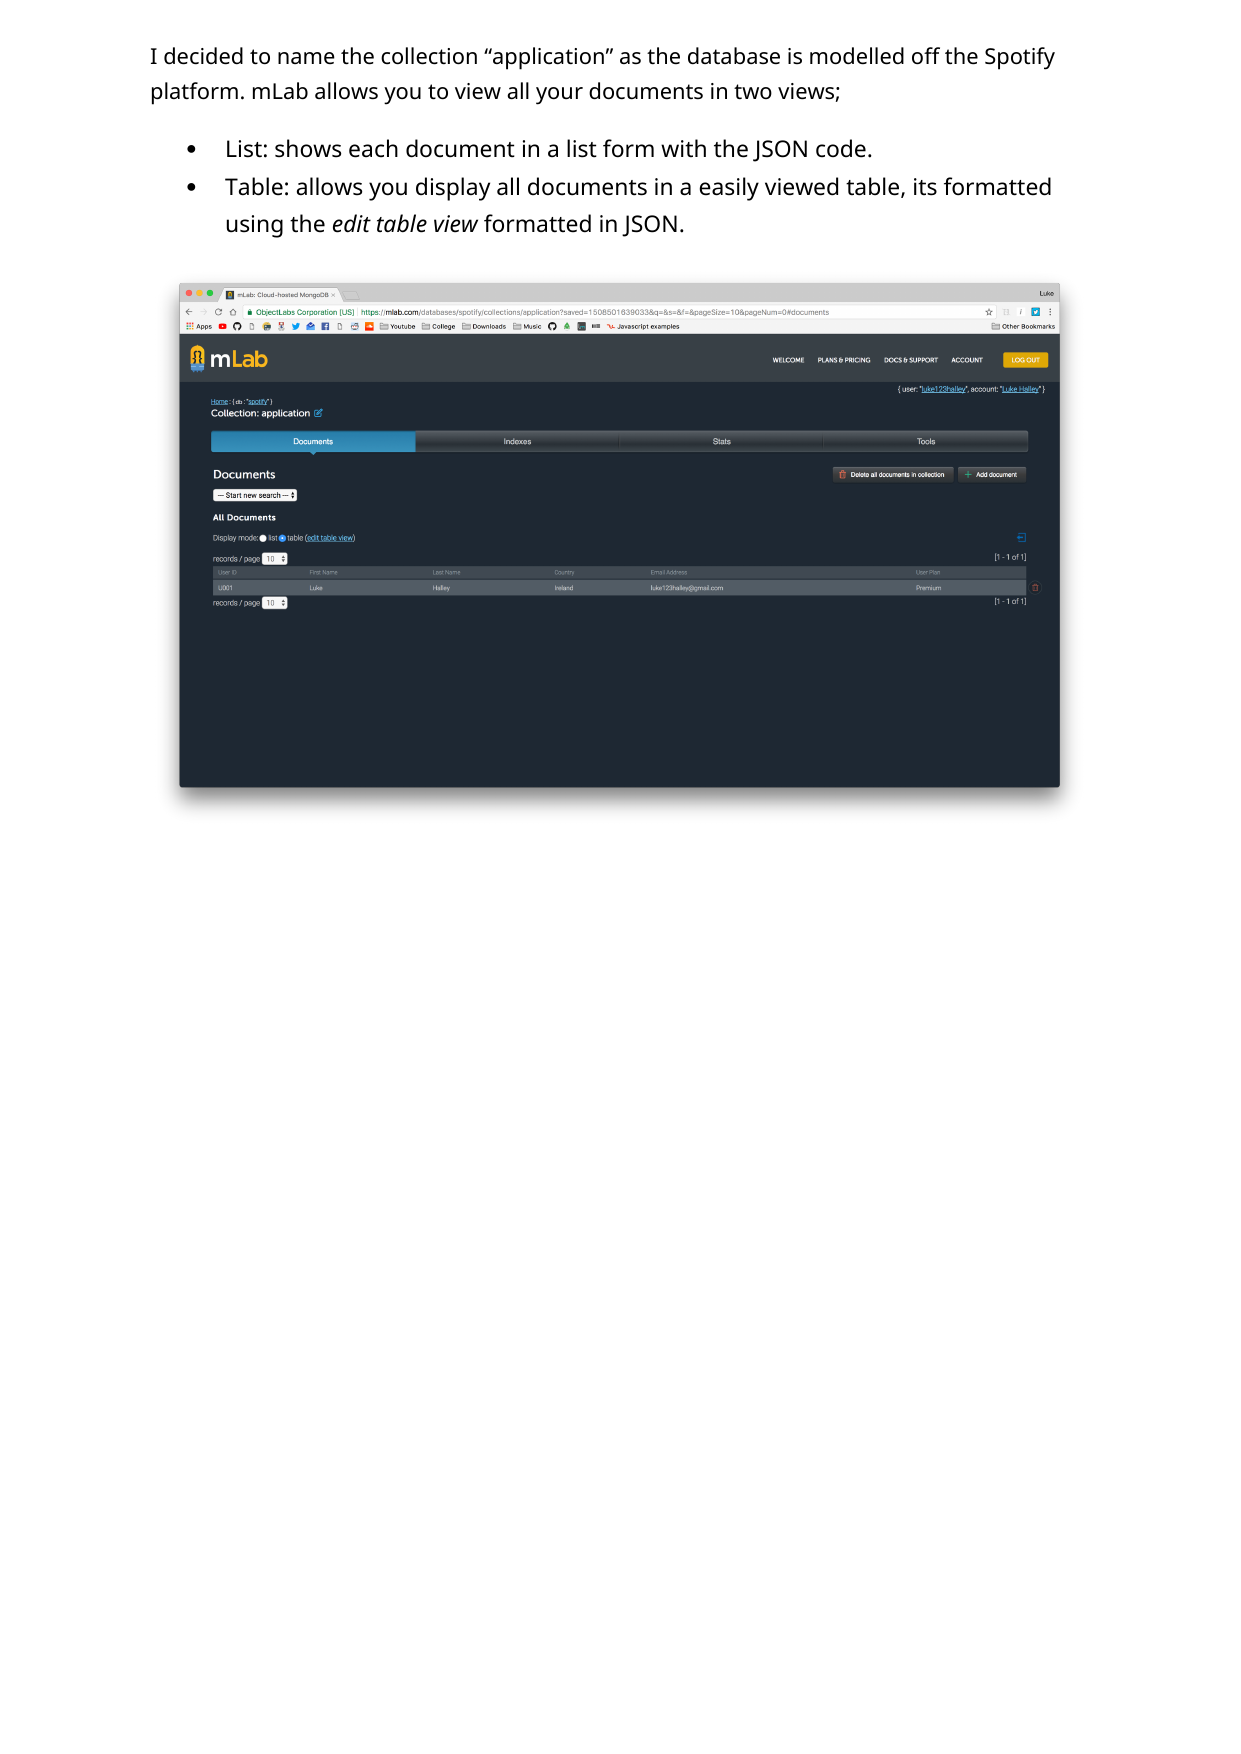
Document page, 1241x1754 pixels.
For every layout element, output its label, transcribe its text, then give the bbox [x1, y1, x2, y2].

list Table: allows you display all documents in a easily viewed table, its formatted using the edit table view formatted in JSON. [187, 170, 1090, 239]
list List: shows each document in a list form with the JSON code. [187, 133, 1090, 164]
picture [150, 266, 1089, 829]
text I decided to name the collection “application” as the database is modelled off the Spotify platform. mLab allows you to view all your documents in two views; [150, 41, 1090, 106]
